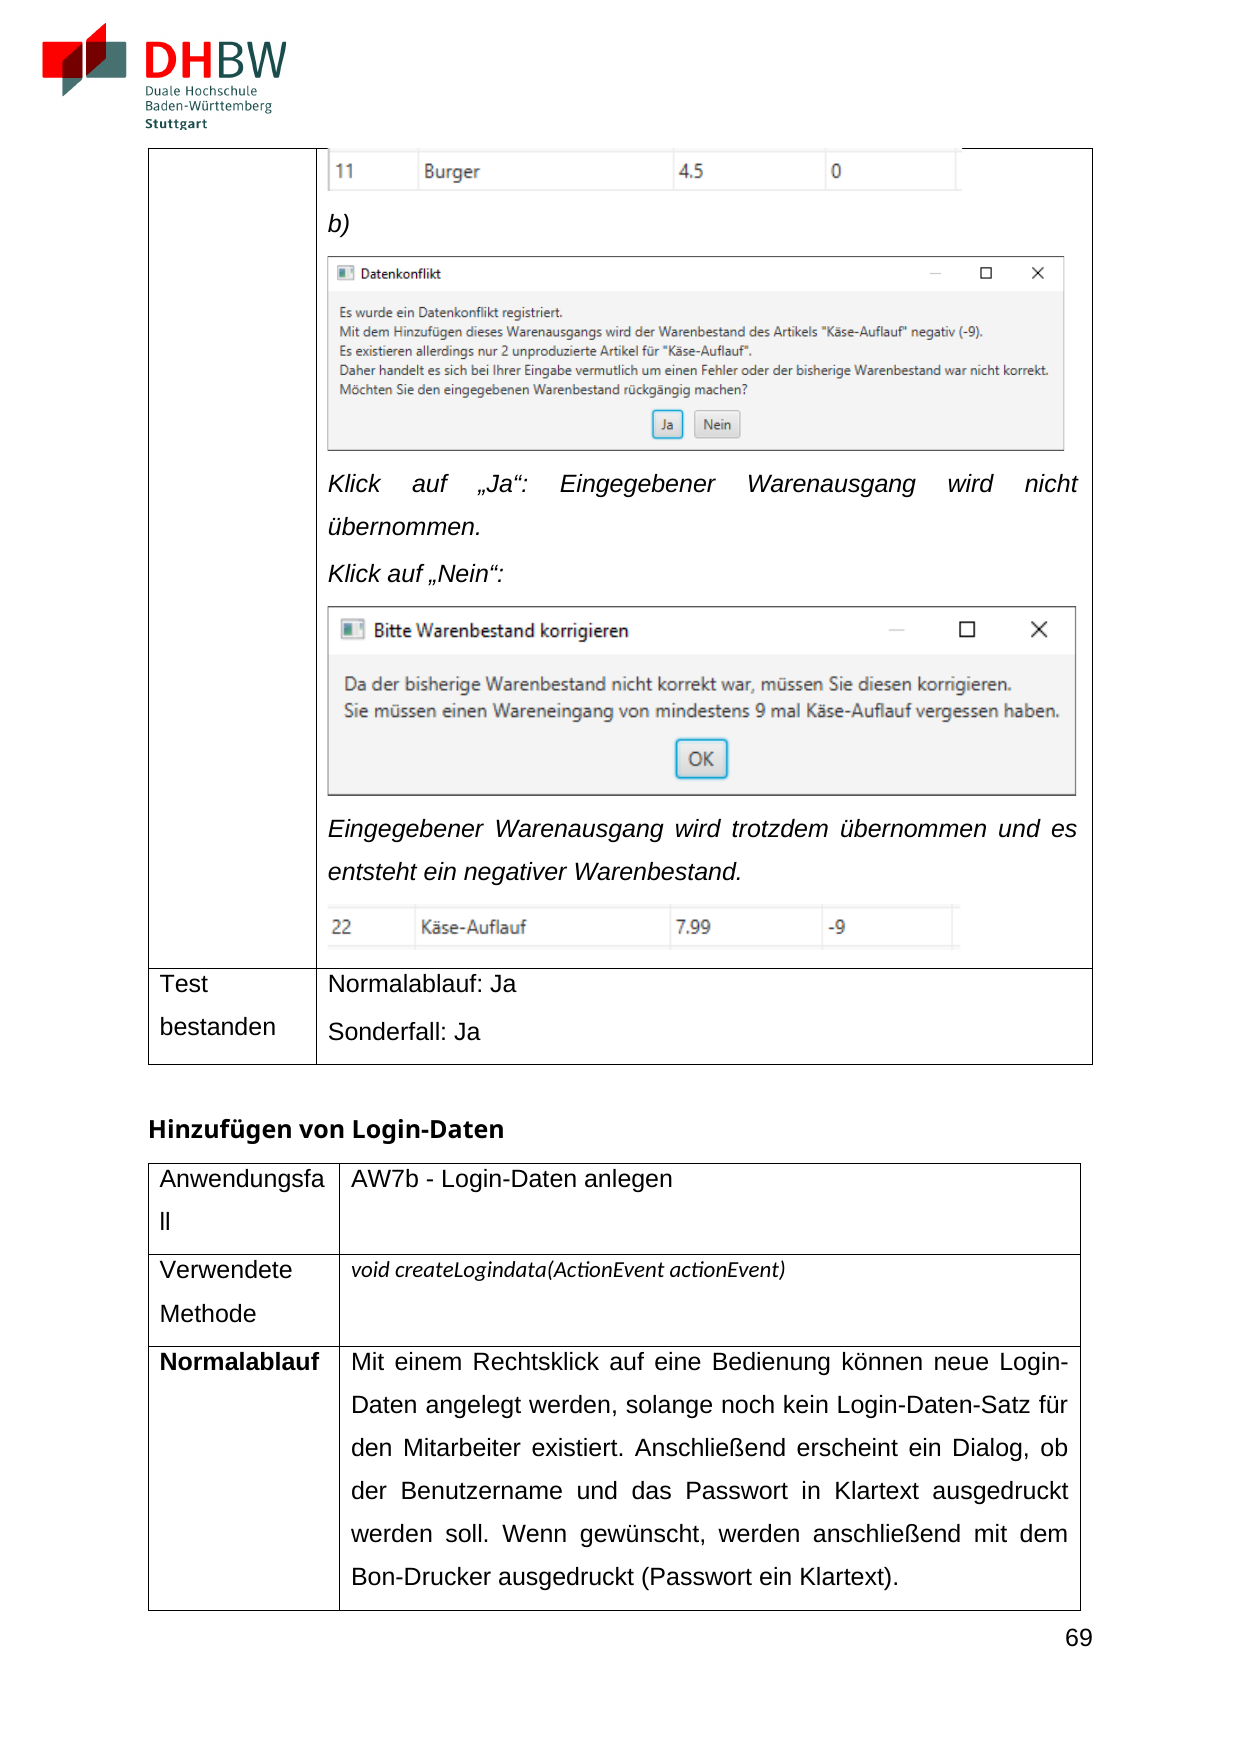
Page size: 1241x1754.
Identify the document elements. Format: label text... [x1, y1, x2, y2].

picture [39, 20, 286, 130]
table_cell void createLogindata(ActionEvent actionEvent) [340, 1255, 1080, 1346]
picture [327, 256, 1065, 451]
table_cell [317, 149, 1092, 968]
table_cell Mit einem Rechtsklick auf eine Bedienung können neue Login-Daten angelegt werden, solange noch kein Login-Daten-Satz für den Mitarbeiter existiert. Anschließend erscheint ein Dialog, ob der Benutzername und das Passwort in Klartext ausgedruckt werden soll. Wenn gewünscht, werden anschließend mit dem Bon-Drucker ausgedruckt (Passwort ein Klartext). [340, 1347, 1080, 1609]
table_cell Verwendete Methode [149, 1255, 339, 1346]
table_header AW7b - Login-Daten anlegen [340, 1164, 1080, 1254]
picture [327, 148, 963, 191]
table_header Anwendungsfall [149, 1164, 339, 1254]
picture [327, 904, 961, 950]
table_cell Normalablauf: Ja Sonderfall: Ja [317, 969, 1092, 1064]
table_cell Normalablauf [149, 1347, 339, 1609]
picture [327, 606, 1077, 796]
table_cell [149, 149, 316, 968]
table_cell Test bestanden [149, 969, 316, 1064]
subtitle Hinzufügen von Login-Daten [148, 1112, 1093, 1146]
